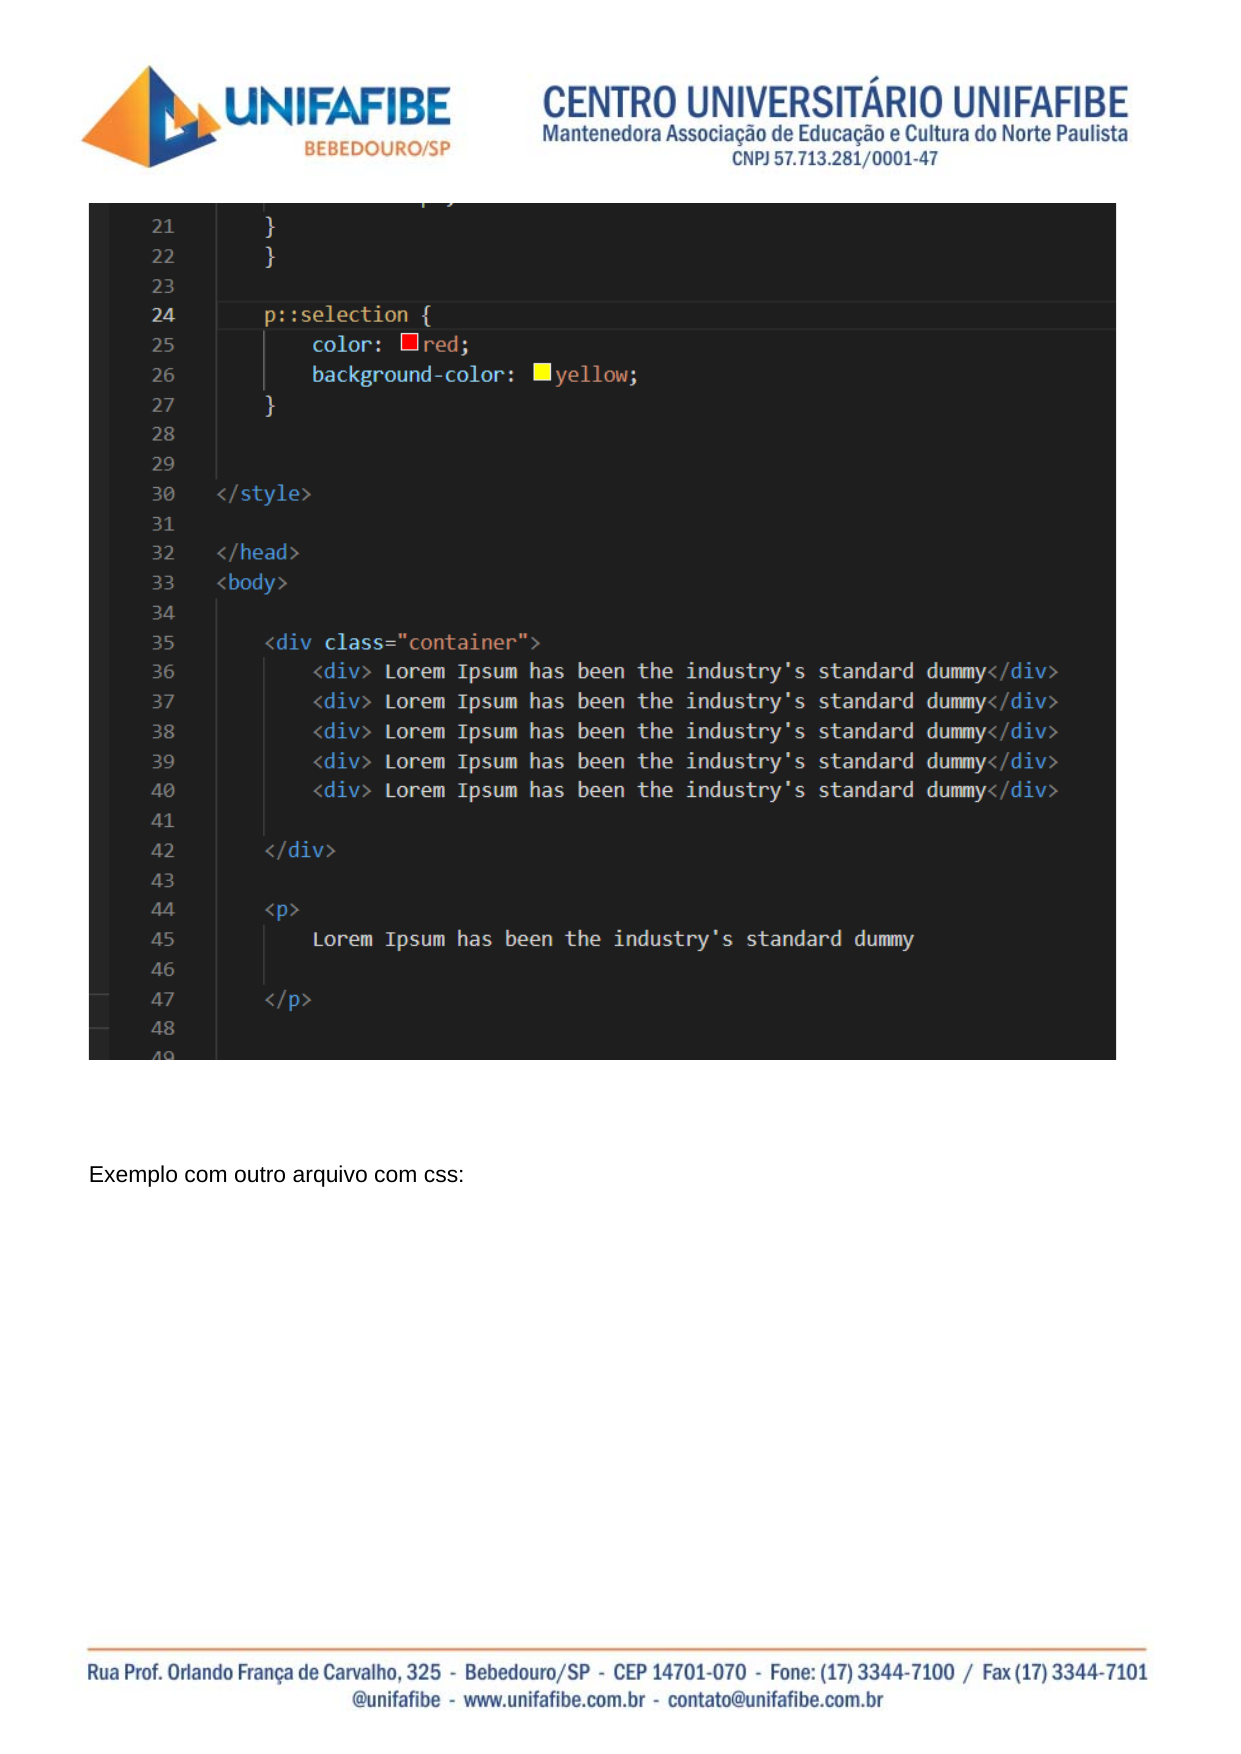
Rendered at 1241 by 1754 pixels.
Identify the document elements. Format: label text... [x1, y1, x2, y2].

picture [63, 55, 1147, 183]
picture [50, 1607, 1165, 1733]
picture [88, 203, 1117, 1060]
text Exemplo com outro arquivo com css: [89, 1161, 1152, 1187]
